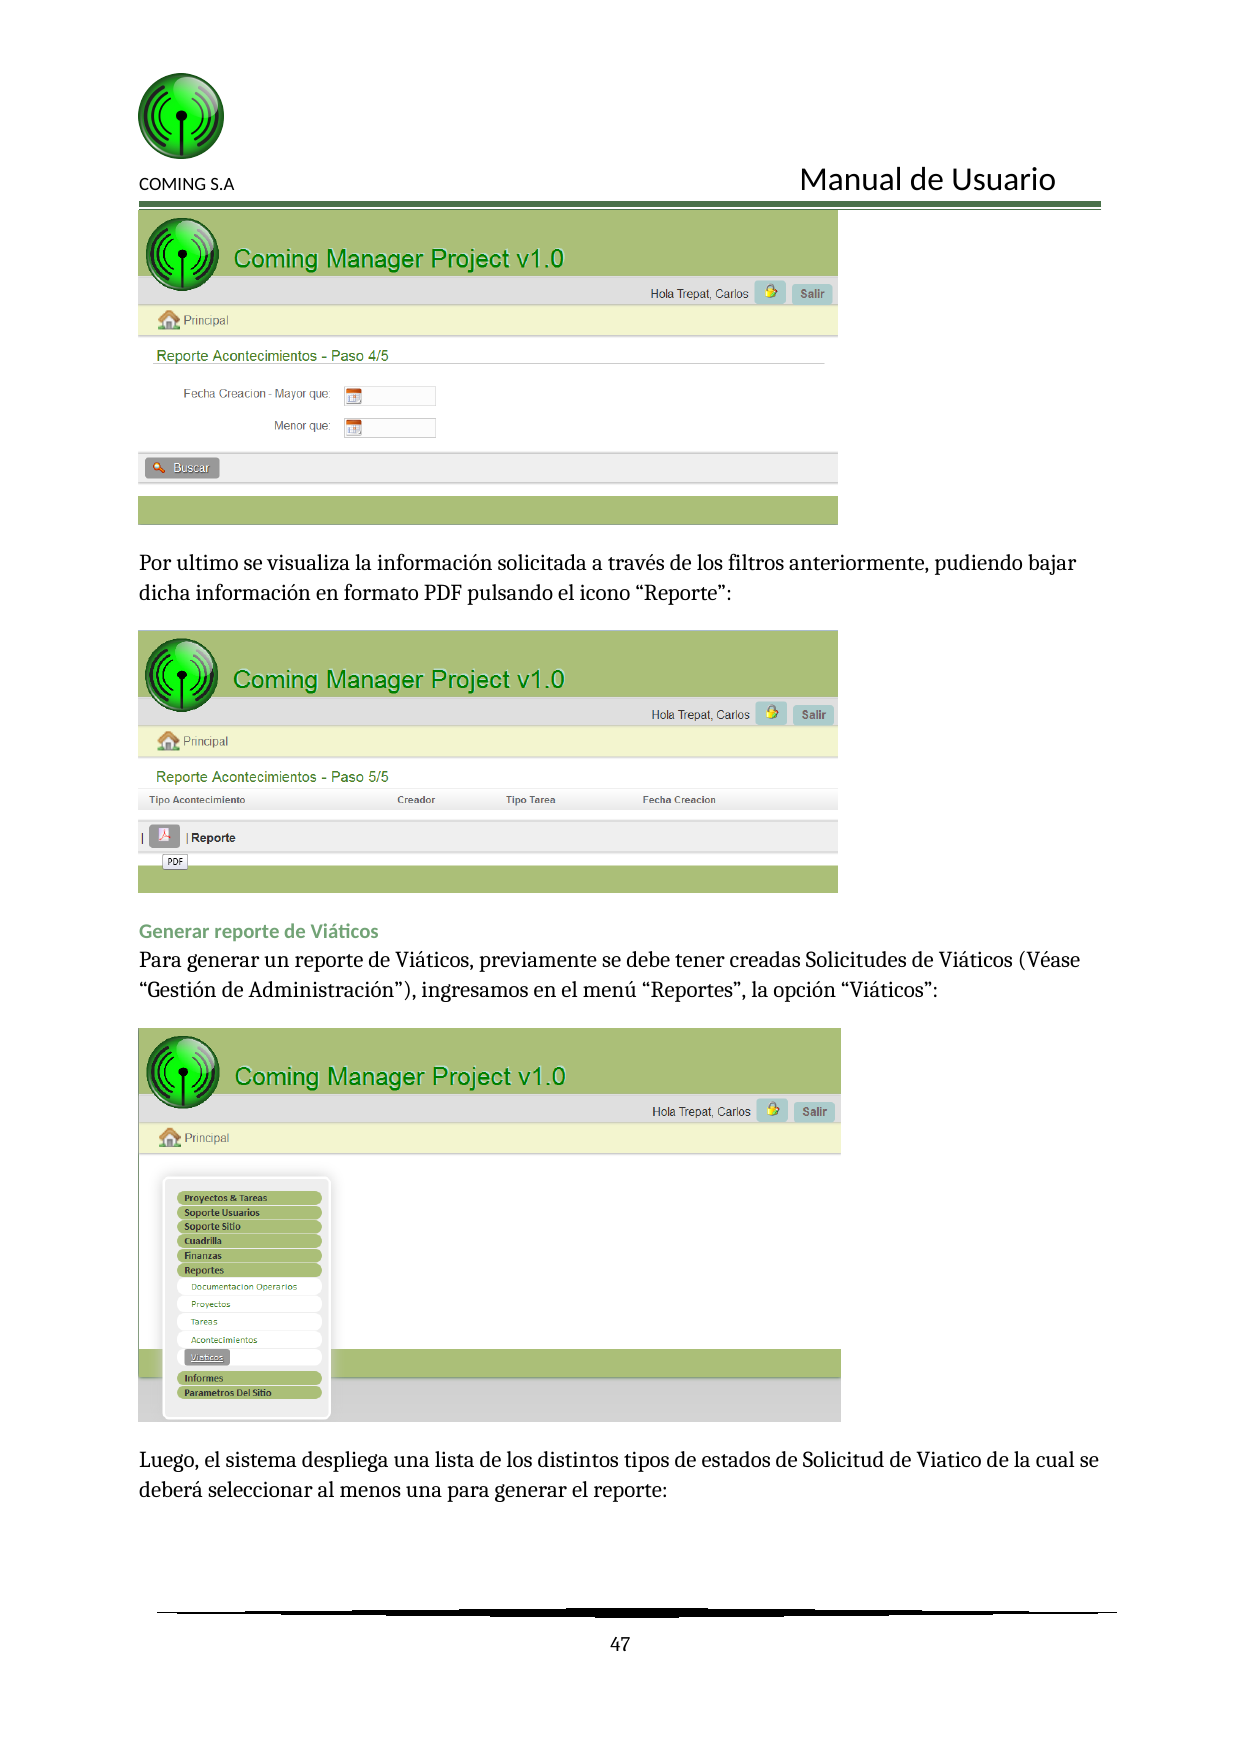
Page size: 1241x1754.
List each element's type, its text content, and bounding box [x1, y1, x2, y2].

picture [138, 210, 838, 525]
picture [138, 73, 224, 159]
text Para generar un reporte de Viáticos, previamente se debe tener creadas Solicitudes de Viáticos (Véase “Gestión de Administración”), ingresamos en el menú “Reportes”, la opción “Viáticos”: [139, 947, 1101, 1003]
picture [138, 1028, 841, 1422]
text Luego, el sistema despliega una lista de los distintos tipos de estados de Solicitud de Viatico de la cual se deberá seleccionar al menos una para generar el reporte: [139, 1447, 1101, 1503]
subtitle Generar reporte de Viáticos [139, 918, 1101, 943]
text Por ultimo se visualiza la información solicitada a través de los filtros anteriormente, pudiendo bajar dicha información en formato PDF pulsando el icono “Reporte”: [139, 549, 1101, 606]
picture [138, 630, 838, 893]
